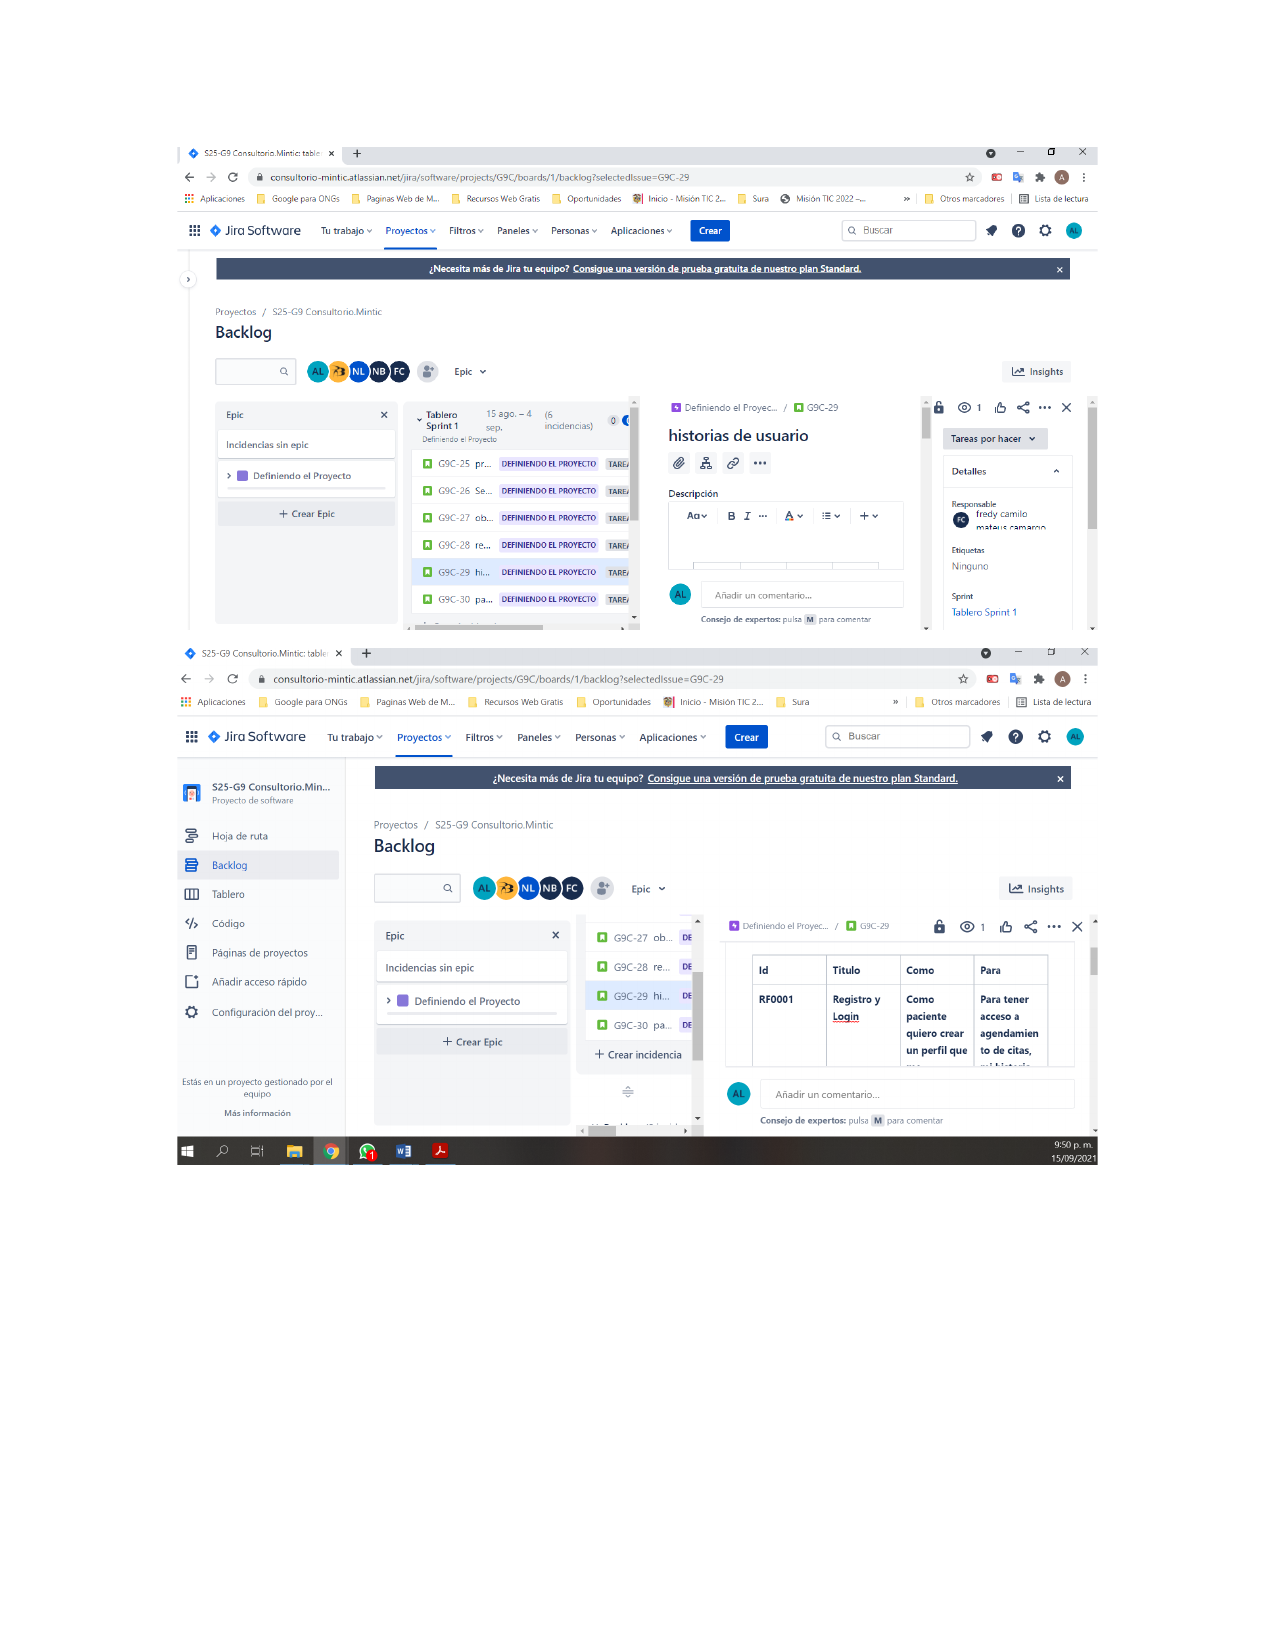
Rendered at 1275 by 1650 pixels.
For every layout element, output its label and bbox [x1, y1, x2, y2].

picture [177, 648, 1098, 1165]
picture [177, 147, 1098, 630]
